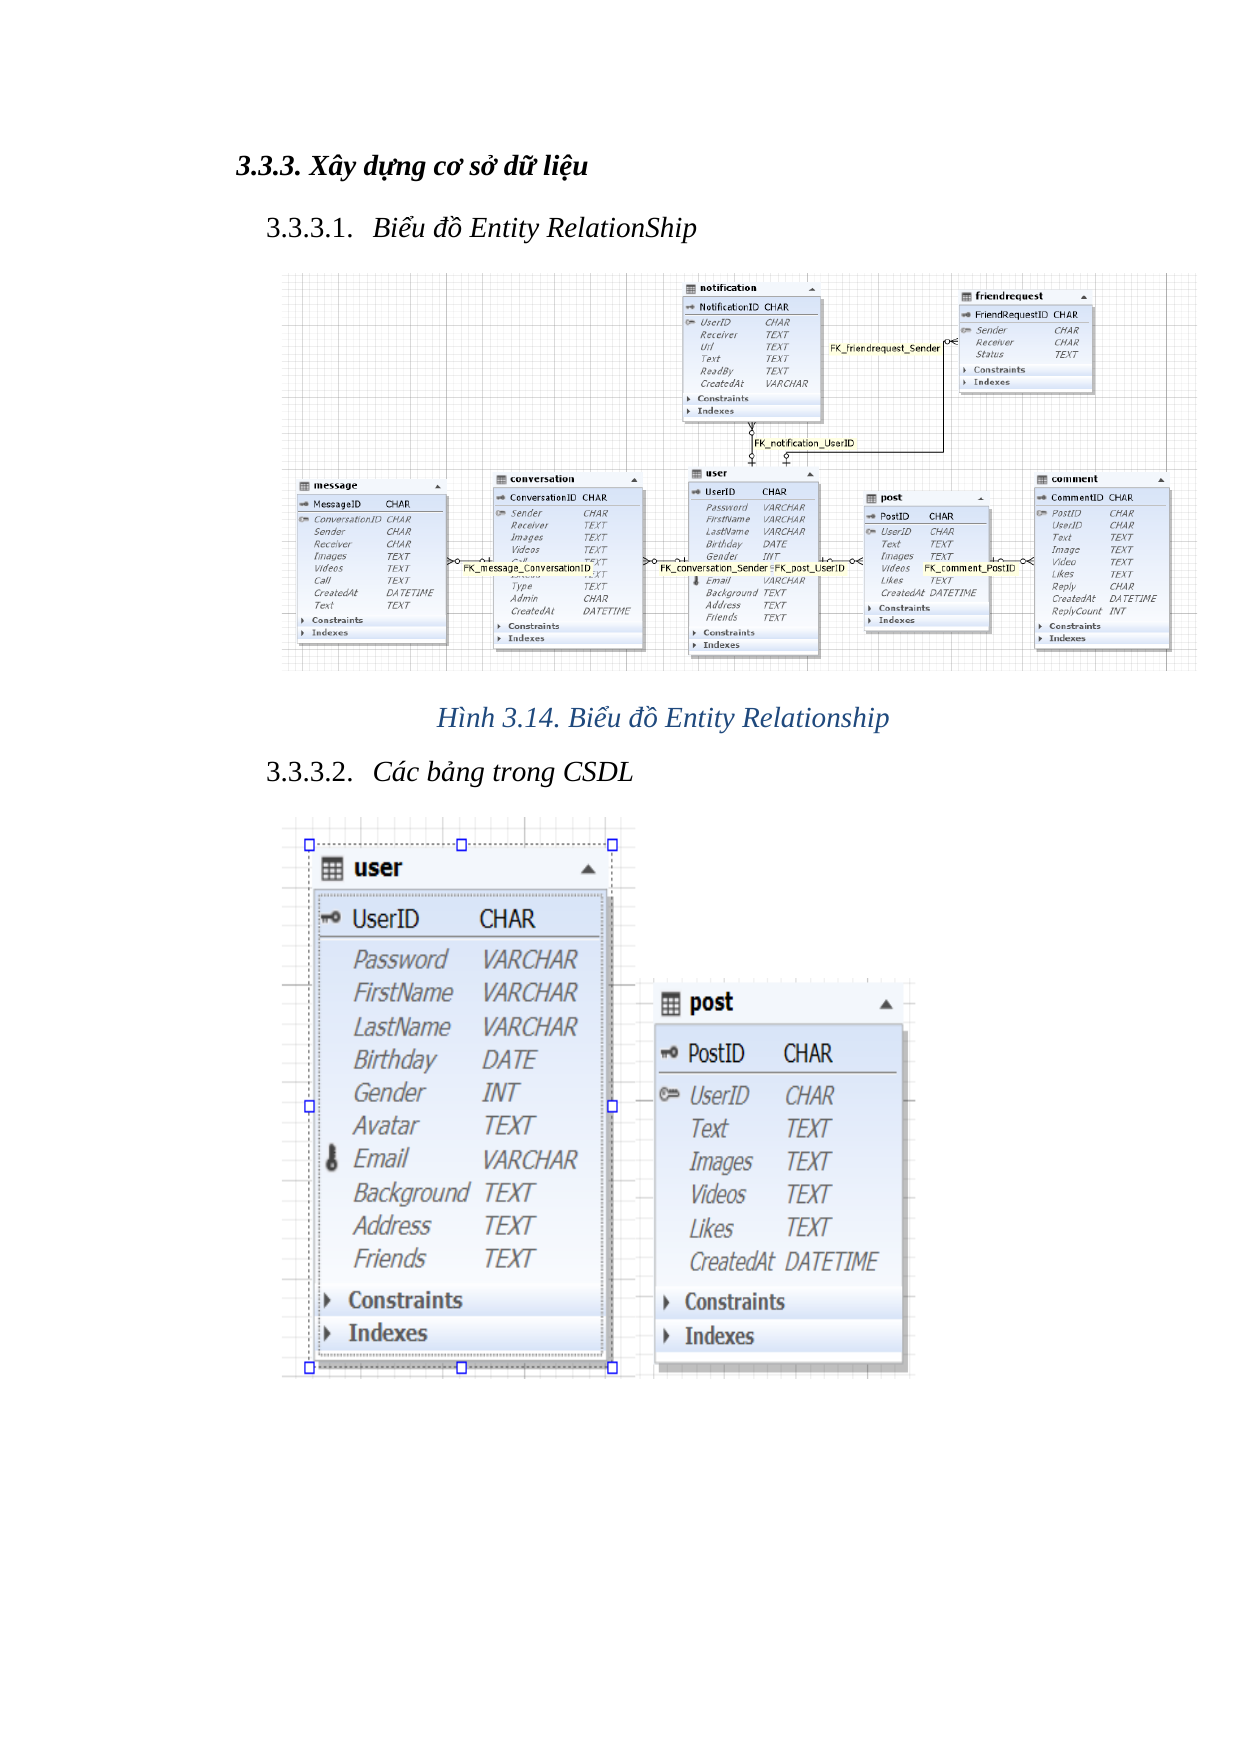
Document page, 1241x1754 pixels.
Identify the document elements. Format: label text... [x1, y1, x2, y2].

subtitle Xây dựng cơ sở dữ liệu [236, 148, 1122, 181]
picture [281, 273, 1198, 671]
subtitle Các bảng trong CSDL [266, 754, 1122, 788]
subtitle Biểu đồ Entity RelationShip [266, 211, 1122, 244]
picture [281, 817, 916, 1379]
